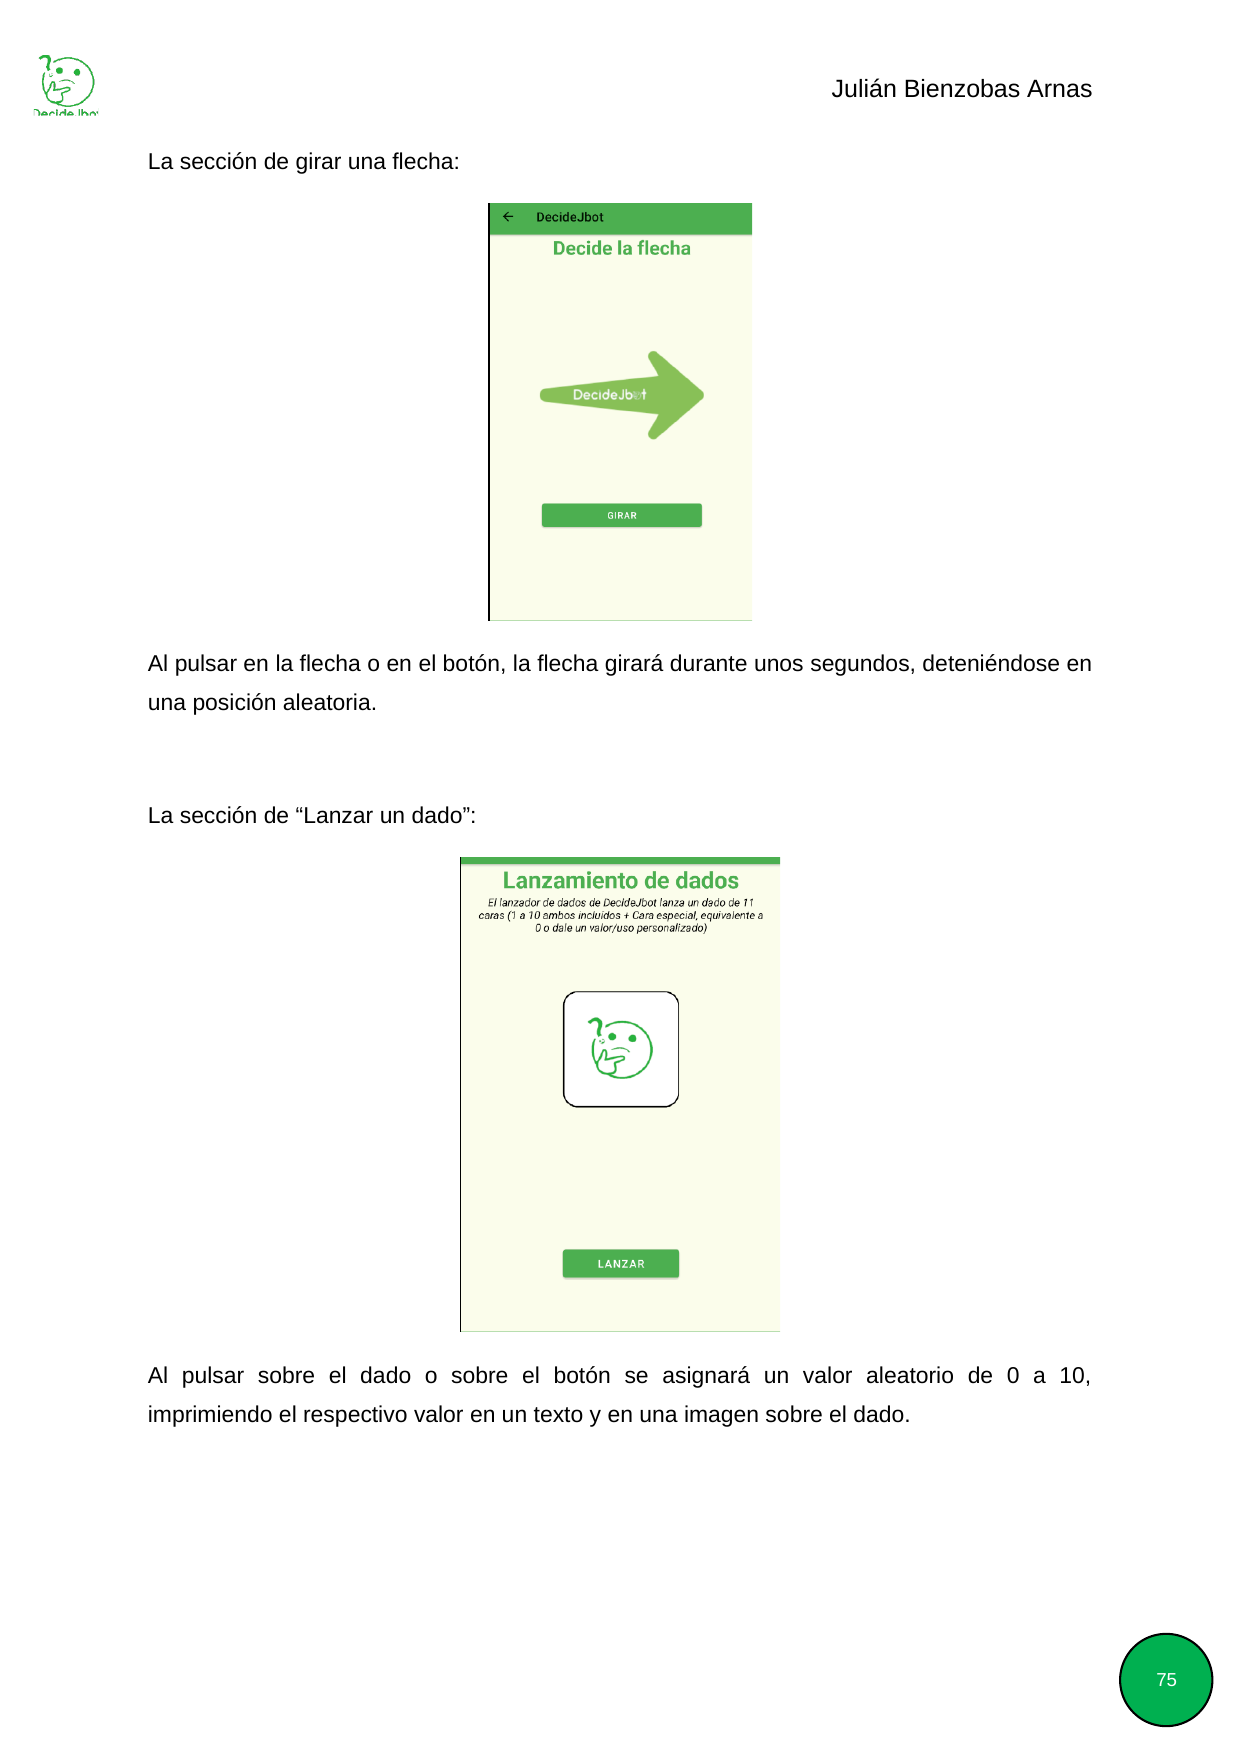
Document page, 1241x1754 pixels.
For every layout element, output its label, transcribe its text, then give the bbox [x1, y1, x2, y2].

picture [460, 857, 780, 1332]
picture [32, 55, 99, 114]
picture [488, 203, 753, 621]
text Al pulsar sobre el dado o sobre el botón se asignará un valor aleatorio de 0 a 10, imprimiendo el respectivo valor en un texto y en una imagen sobre el dado. [148, 1362, 1092, 1428]
text Al pulsar en la flecha o en el botón, la flecha girará durante unos segundos, deteniéndose en una posición aleatoria. [148, 650, 1092, 716]
text La sección de “Lanzar un dado”: [148, 802, 1092, 828]
text La sección de girar una flecha: [148, 148, 1092, 174]
